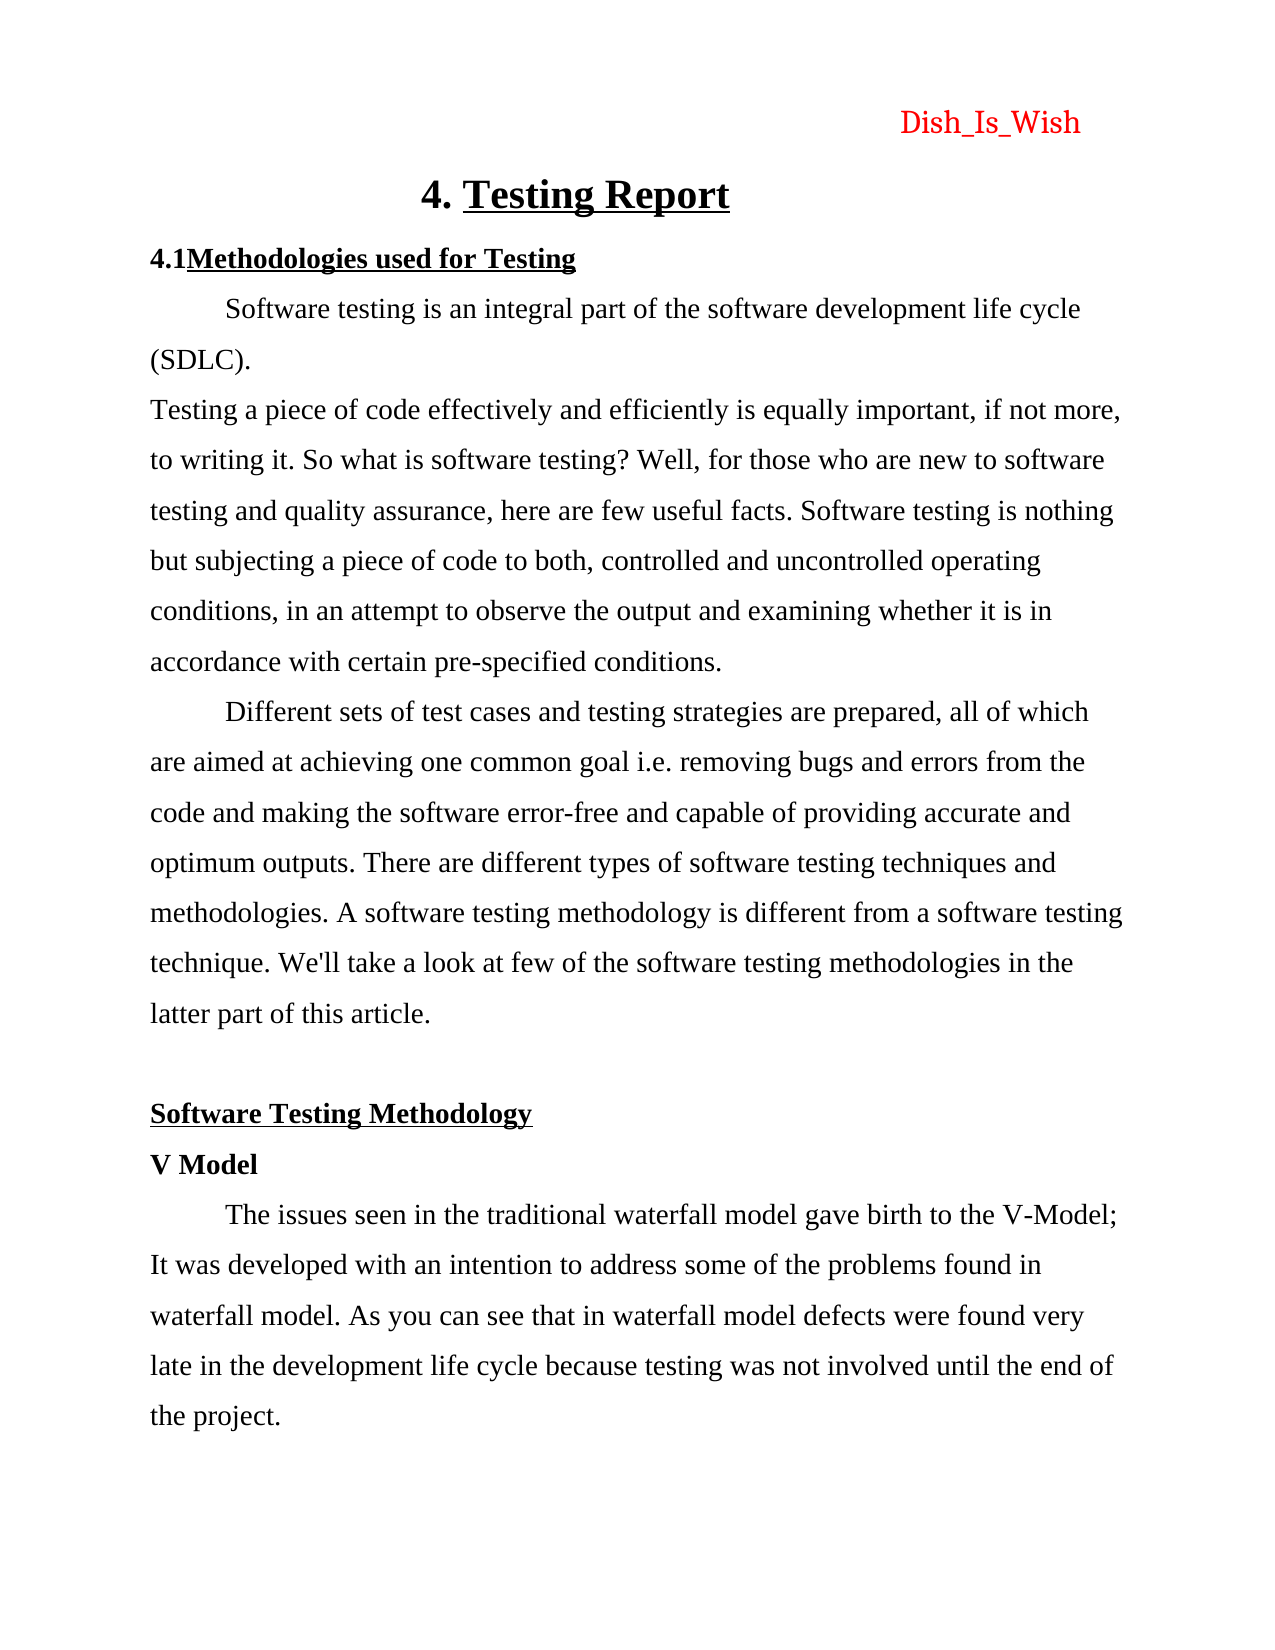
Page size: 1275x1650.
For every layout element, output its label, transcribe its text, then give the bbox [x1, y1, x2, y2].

text 4. Testing Report [150, 169, 1125, 217]
text It was developed with an intention to address some of the problems found in waterfall model. As you can see that in waterfall model defects were found very late in the development life cycle because testing was not involved until the end of the project. [150, 1247, 1125, 1432]
text Software testing is an integral part of the software development life cycle (SDLC). [150, 292, 1125, 375]
text Software Testing Methodology [150, 1097, 1125, 1130]
text 4.1Methodologies used for Testing [150, 241, 1125, 275]
text V Model [150, 1147, 1125, 1180]
text Testing a piece of code effectively and efficiently is equally important, if not more, to writing it. So what is software testing? Well, for those who are new to software testing and quality assurance, here are few useful facts. Software testing is nothing but subjecting a piece of code to both, controlled and uncontrolled operating conditions, in an attempt to observe the output and examining whether it is in accordance with certain pre-specified conditions. [150, 392, 1125, 677]
text The issues seen in the traditional waterfall model gave birth to the V-Model; [150, 1197, 1125, 1231]
text Different sets of test cases and testing strategies are prepared, all of which are aimed at achieving one common goal i.e. removing bugs and errors from the code and making the software error-free and capable of providing accurate and optimum outputs. There are different types of software testing techniques and methodologies. A software testing methodology is different from a software testing technique. We'll take a look at few of the software testing methodologies in the latter part of this article. [150, 694, 1125, 1029]
